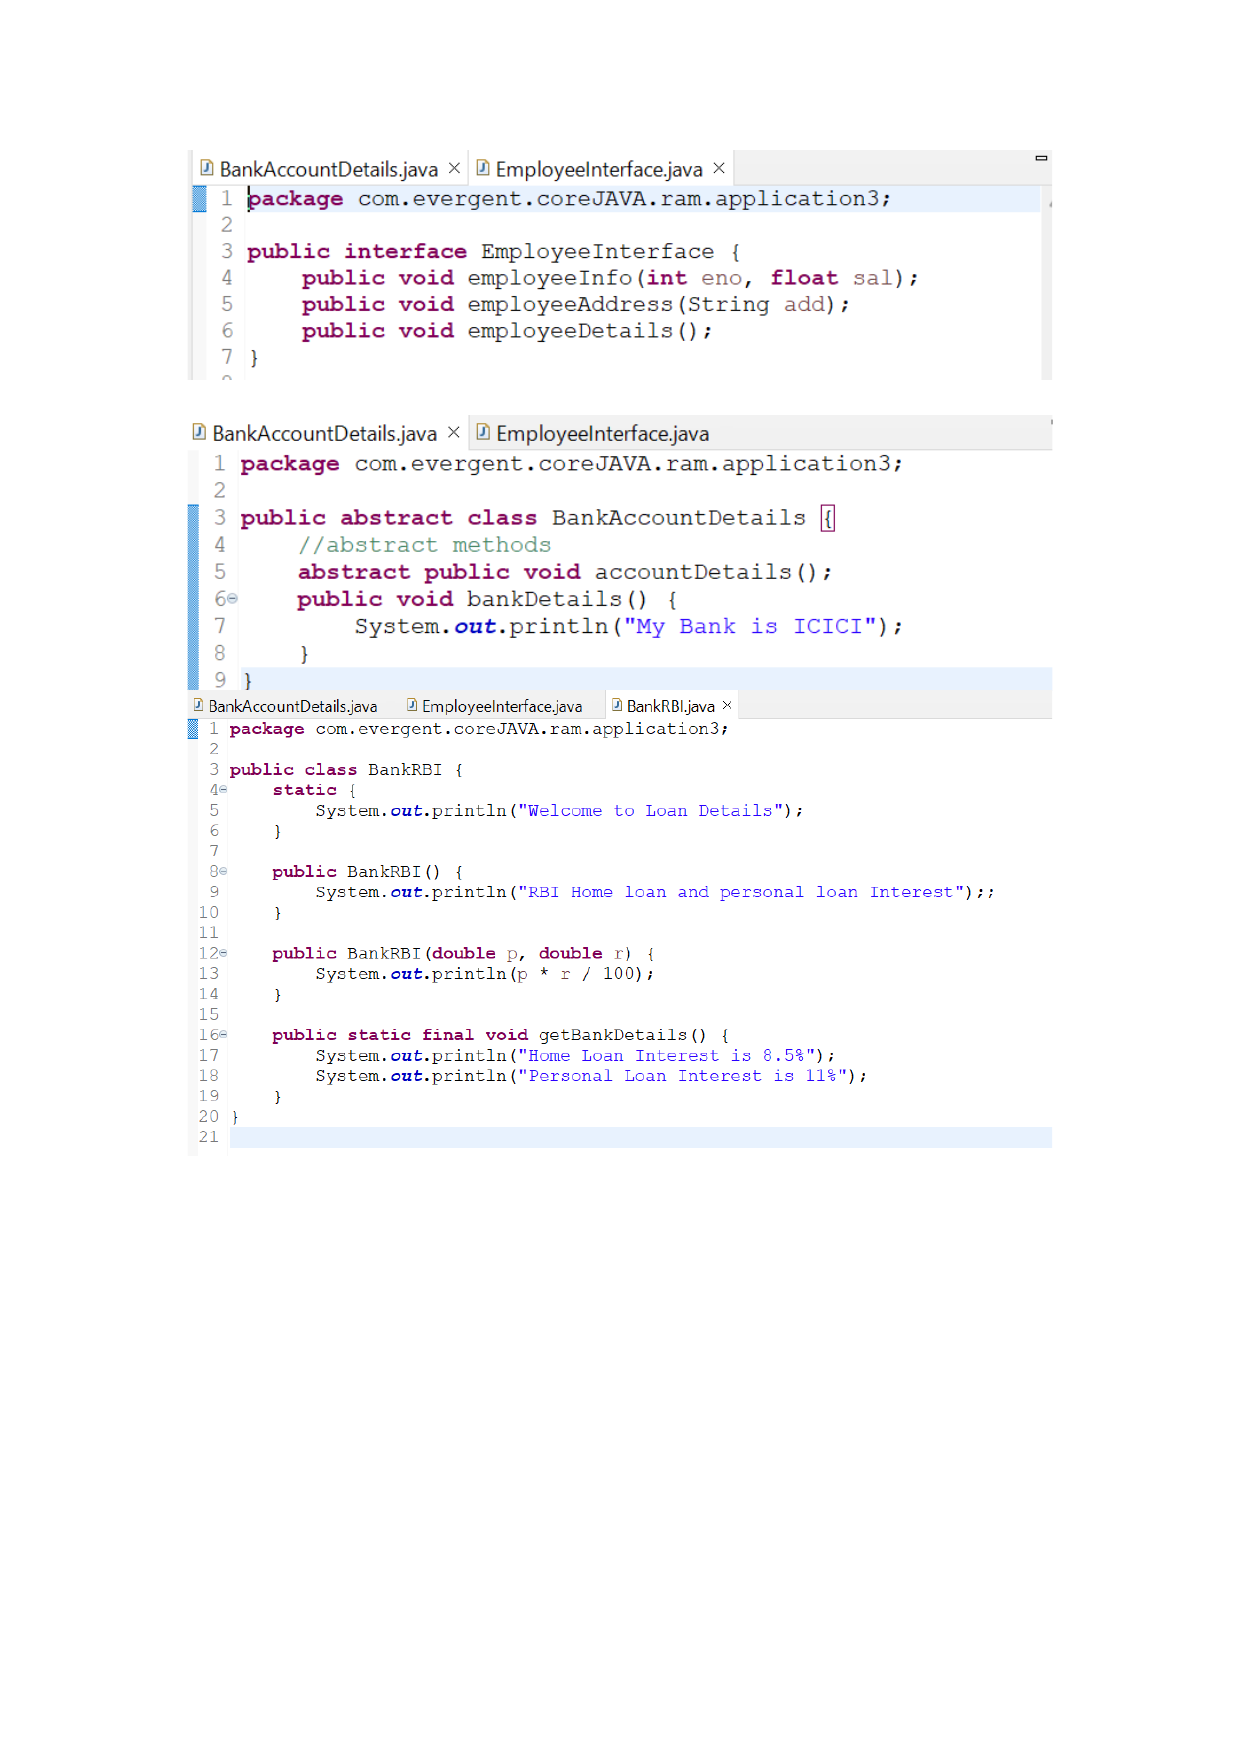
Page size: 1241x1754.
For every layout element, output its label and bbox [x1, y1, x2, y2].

picture [187, 150, 1053, 380]
picture [187, 415, 1053, 1156]
